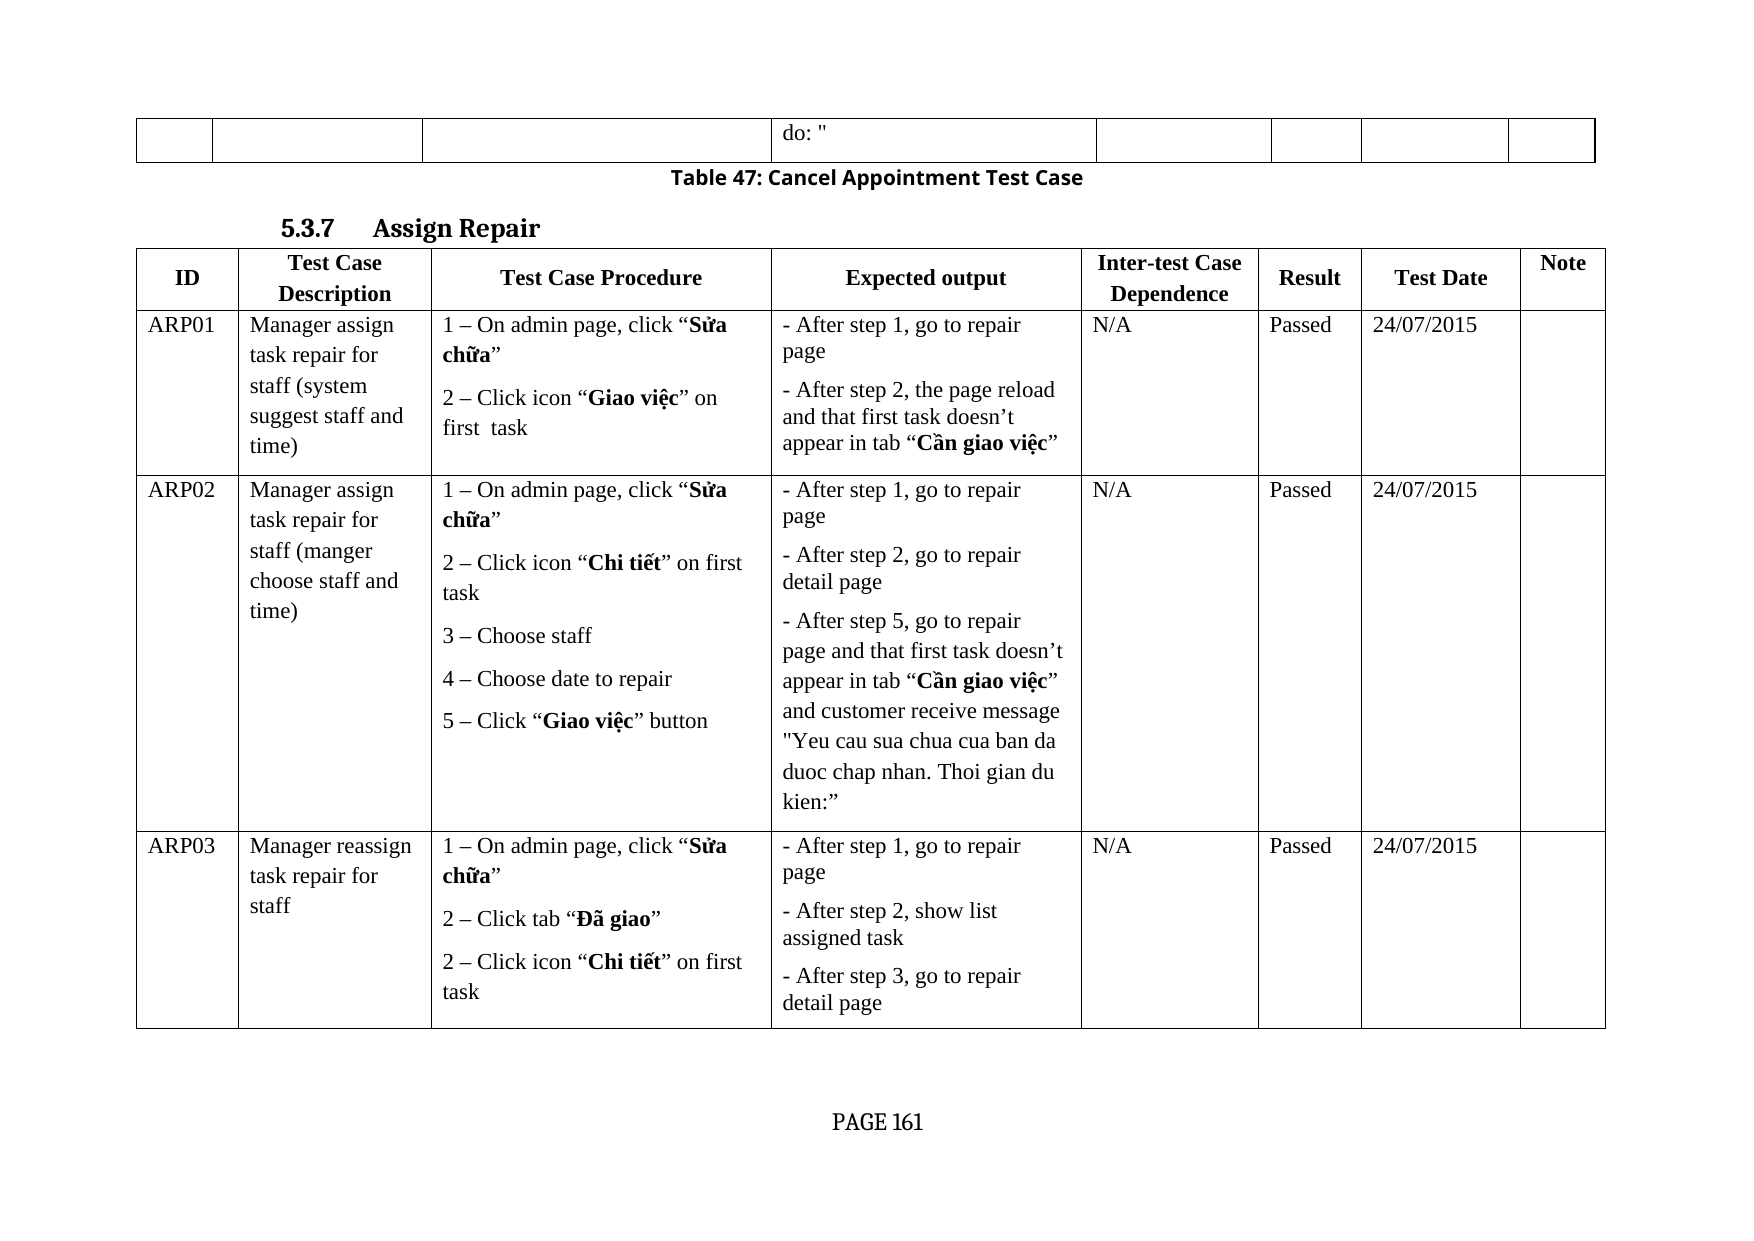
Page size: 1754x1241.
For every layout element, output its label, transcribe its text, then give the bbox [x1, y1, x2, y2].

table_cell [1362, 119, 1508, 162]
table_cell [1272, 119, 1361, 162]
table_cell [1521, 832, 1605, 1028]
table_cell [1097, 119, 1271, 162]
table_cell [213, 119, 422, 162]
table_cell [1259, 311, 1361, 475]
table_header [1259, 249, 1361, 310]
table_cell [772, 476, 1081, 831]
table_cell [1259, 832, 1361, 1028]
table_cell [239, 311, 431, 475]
subtitle Assign Repair [281, 213, 1606, 244]
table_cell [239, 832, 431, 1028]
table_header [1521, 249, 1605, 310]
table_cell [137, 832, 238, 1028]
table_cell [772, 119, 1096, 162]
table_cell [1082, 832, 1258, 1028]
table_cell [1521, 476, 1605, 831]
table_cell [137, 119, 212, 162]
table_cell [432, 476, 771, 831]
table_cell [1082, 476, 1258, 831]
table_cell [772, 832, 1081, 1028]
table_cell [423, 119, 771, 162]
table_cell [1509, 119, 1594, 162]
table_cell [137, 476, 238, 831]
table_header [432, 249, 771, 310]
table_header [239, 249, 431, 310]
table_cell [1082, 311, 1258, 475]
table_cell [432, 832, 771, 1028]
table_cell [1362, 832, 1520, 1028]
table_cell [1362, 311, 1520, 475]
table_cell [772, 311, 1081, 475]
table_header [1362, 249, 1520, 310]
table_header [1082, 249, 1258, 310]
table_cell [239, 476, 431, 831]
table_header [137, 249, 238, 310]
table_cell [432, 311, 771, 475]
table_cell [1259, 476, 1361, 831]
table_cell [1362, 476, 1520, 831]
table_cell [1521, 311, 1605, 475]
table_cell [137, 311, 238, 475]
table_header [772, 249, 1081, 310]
